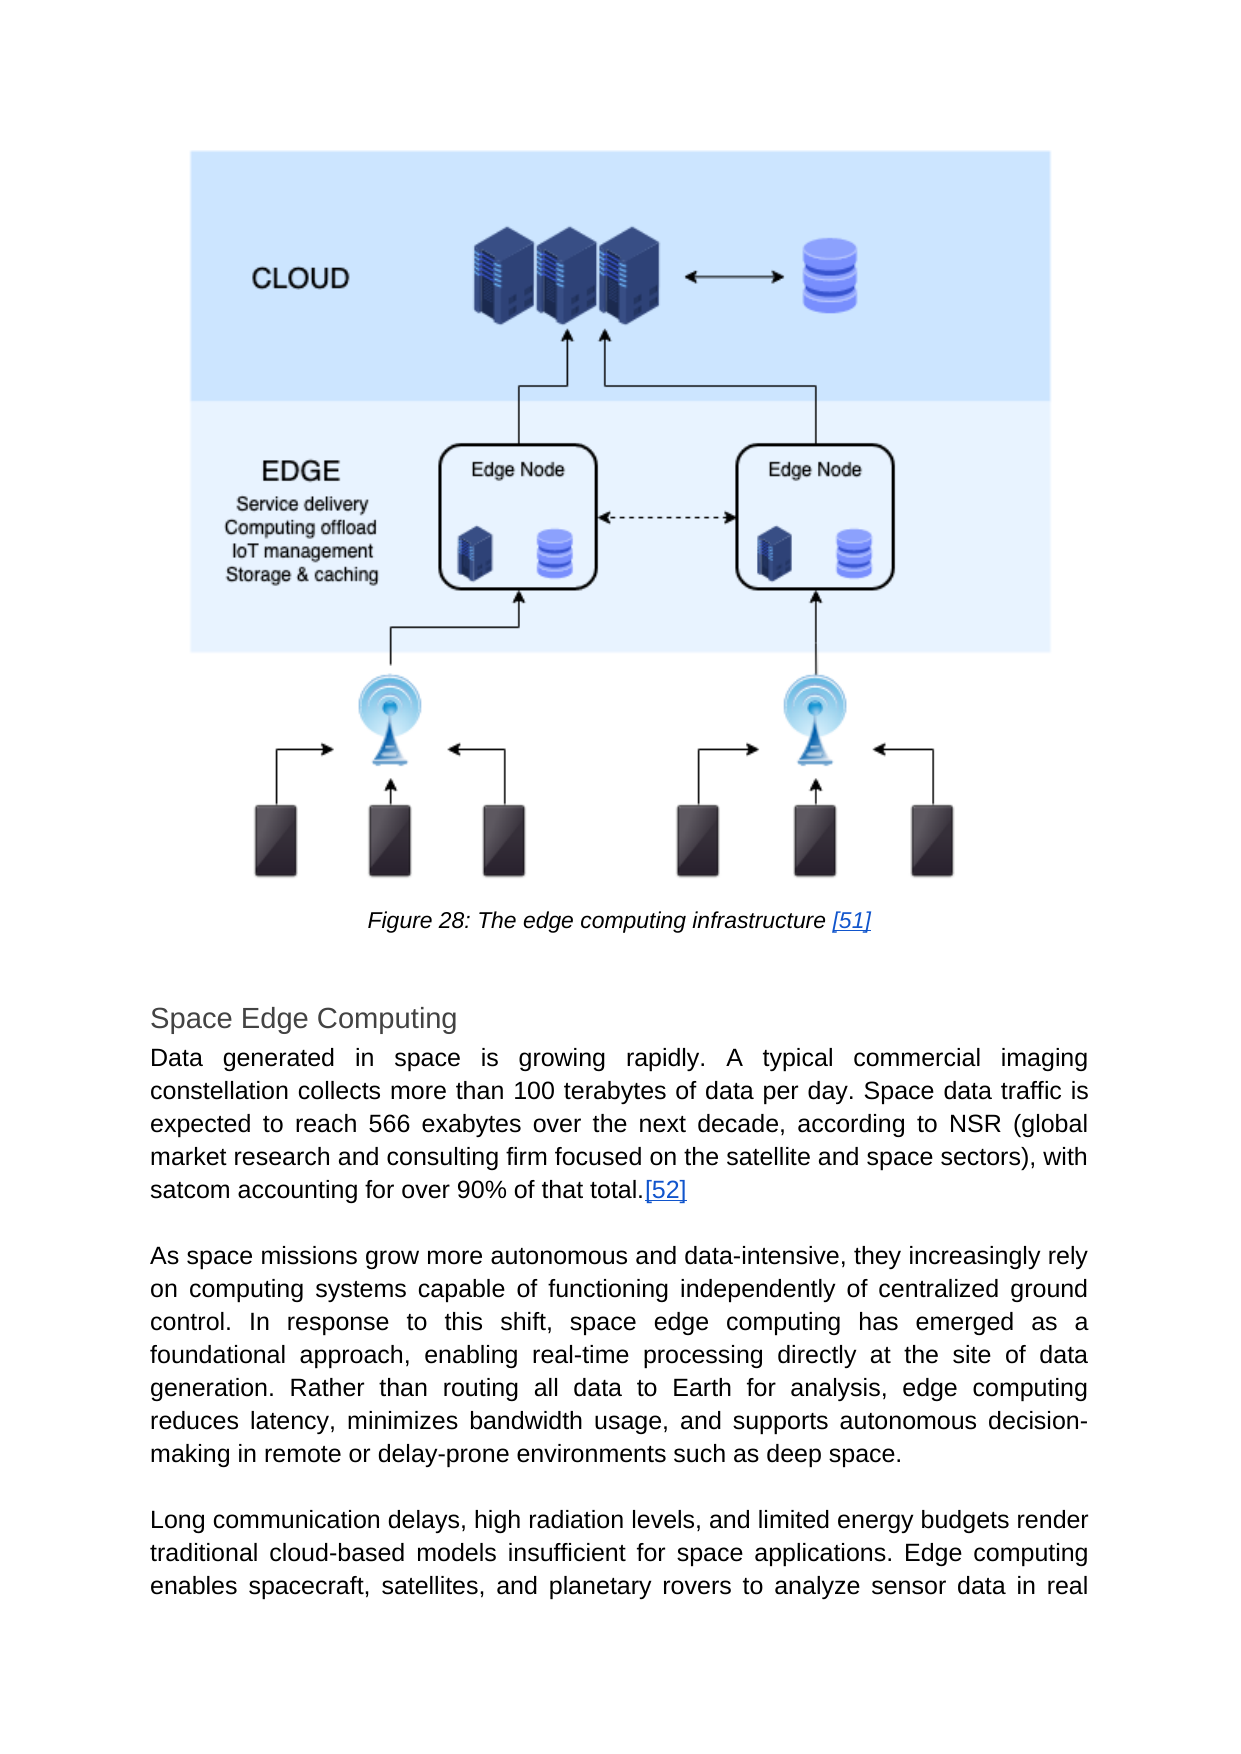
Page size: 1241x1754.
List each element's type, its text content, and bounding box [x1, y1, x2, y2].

subtitle Space Edge Computing [150, 1001, 1090, 1034]
text As space missions grow more autonomous and data-intensive, they increasingly rely on computing systems capable of functioning independently of centralized ground control. In response to this shift, space edge computing has emerged as a foundational approach, enabling real-time processing directly at the site of data generation. Rather than routing all data to Earth for analysis, edge computing reduces latency, minimizes bandwidth usage, and supports autonomous decision-making in remote or delay-prone environments such as deep space. [150, 1241, 1090, 1468]
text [150, 1505, 1090, 1600]
text Figure 28: The edge computing infrastructure [51] [150, 907, 1090, 933]
picture [187, 150, 1053, 904]
text Data generated in space is growing rapidly. A typical commercial imaging constellation collects more than 100 terabytes of data per day. Space data traffic is expected to reach 566 exabytes over the next decade, according to NSR (global market research and consulting firm focused on the satellite and space sectors), with satcom accounting for over 90% of that total.[52] [150, 1043, 1090, 1203]
